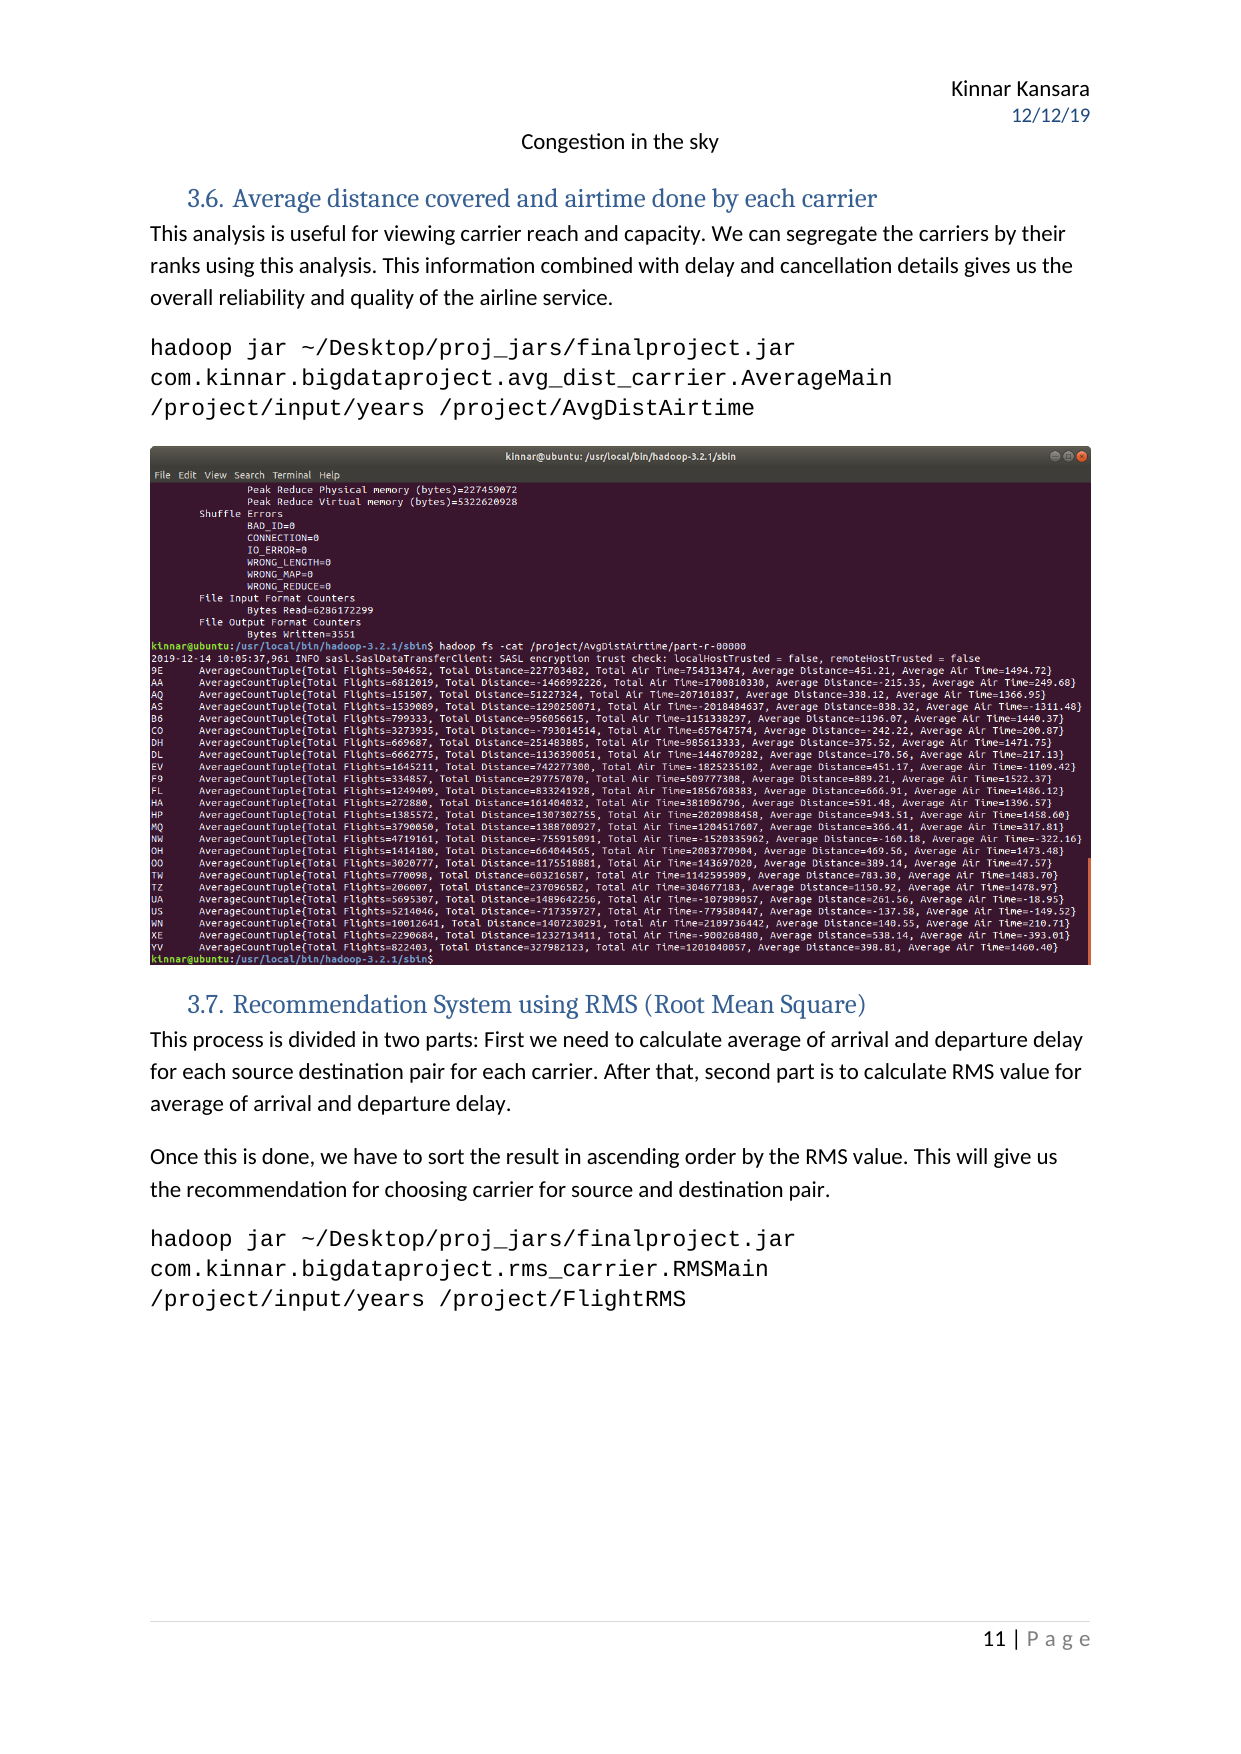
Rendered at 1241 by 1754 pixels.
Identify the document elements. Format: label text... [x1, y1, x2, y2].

picture [150, 446, 1091, 965]
text This analysis is useful for viewing carrier reach and capacity. We can segregate the carriers by their ranks using this analysis. This information combined with delay and cancellation details gives us the overall reliability and quality of the airline service. [150, 219, 1090, 311]
subtitle Recommendation System using RMS (Root Mean Square) [187, 989, 1090, 1021]
text This process is divided in two parts: First we need to calculate average of arrival and departure delay for each source destination pair for each carrier. After that, second part is to calculate RMS value for average of arrival and departure delay. [150, 1025, 1090, 1117]
text hadoop jar ~/Desktop/proj_jars/finalproject.jar com.kinnar.bigdataproject.rms_carrier.RMSMain /project/input/years /project/FlightRMS [150, 1228, 1090, 1313]
subtitle Average distance covered and airtime done by each carrier [187, 183, 1090, 214]
text Once this is done, we have to sort the result in ascending order by the RMS value. This will give us the recommendation for choosing carrier for source and destination pair. [150, 1142, 1090, 1203]
text hadoop jar ~/Desktop/proj_jars/finalproject.jar com.kinnar.bigdataproject.avg_dist_carrier.AverageMain /project/input/years /project/AvgDistAirtime [150, 336, 1090, 422]
